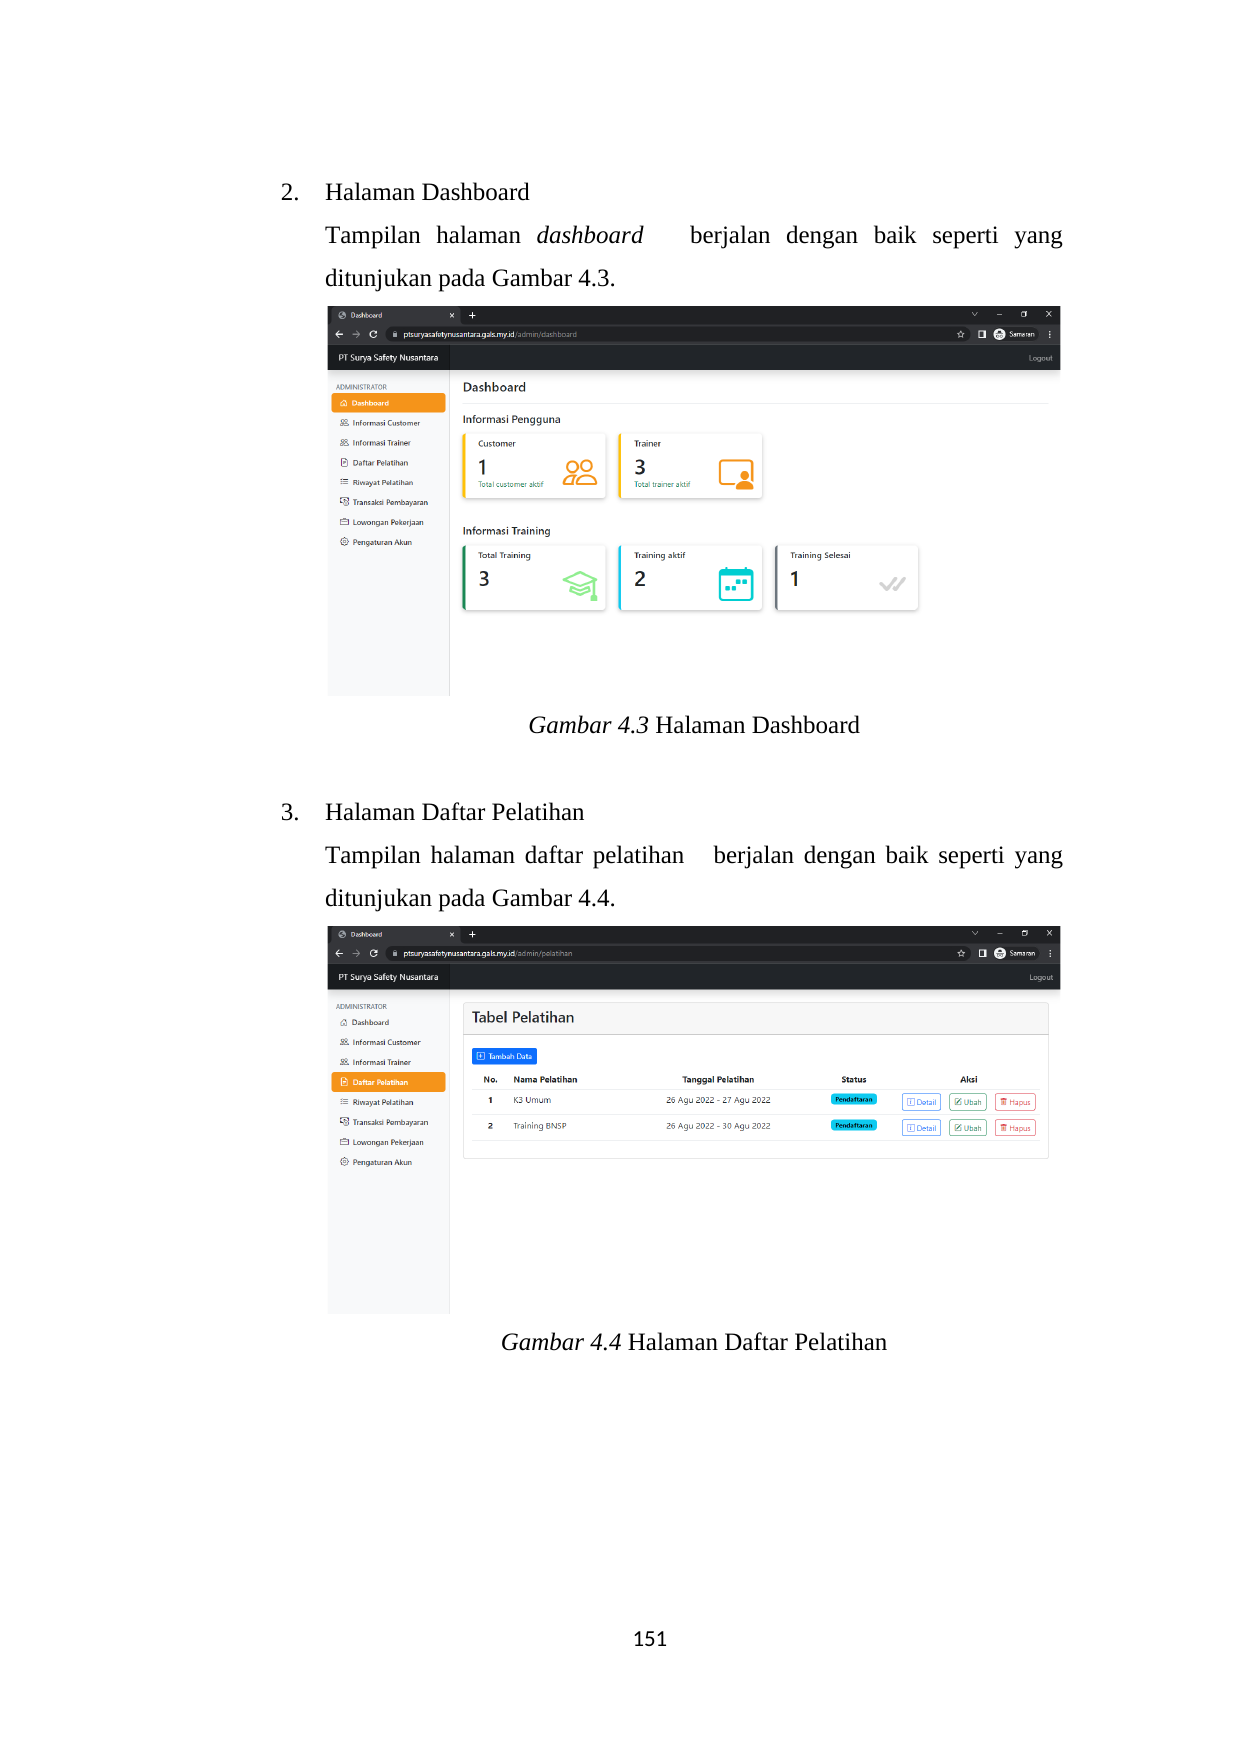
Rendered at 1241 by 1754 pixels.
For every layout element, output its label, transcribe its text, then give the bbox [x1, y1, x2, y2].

list Tampilan halaman daftar pelatihan berjalan dengan baik seperti yang ditunjukan pada Gambar 4.4. [325, 840, 1063, 912]
picture [327, 926, 1061, 1314]
list Halaman Dashboard [281, 177, 1063, 206]
list Tampilan halaman dashboard berjalan dengan baik seperti yang ditunjukan pada Gambar 4.3. [325, 220, 1063, 292]
list Halaman Daftar Pelatihan [281, 797, 1063, 825]
picture [327, 306, 1061, 696]
